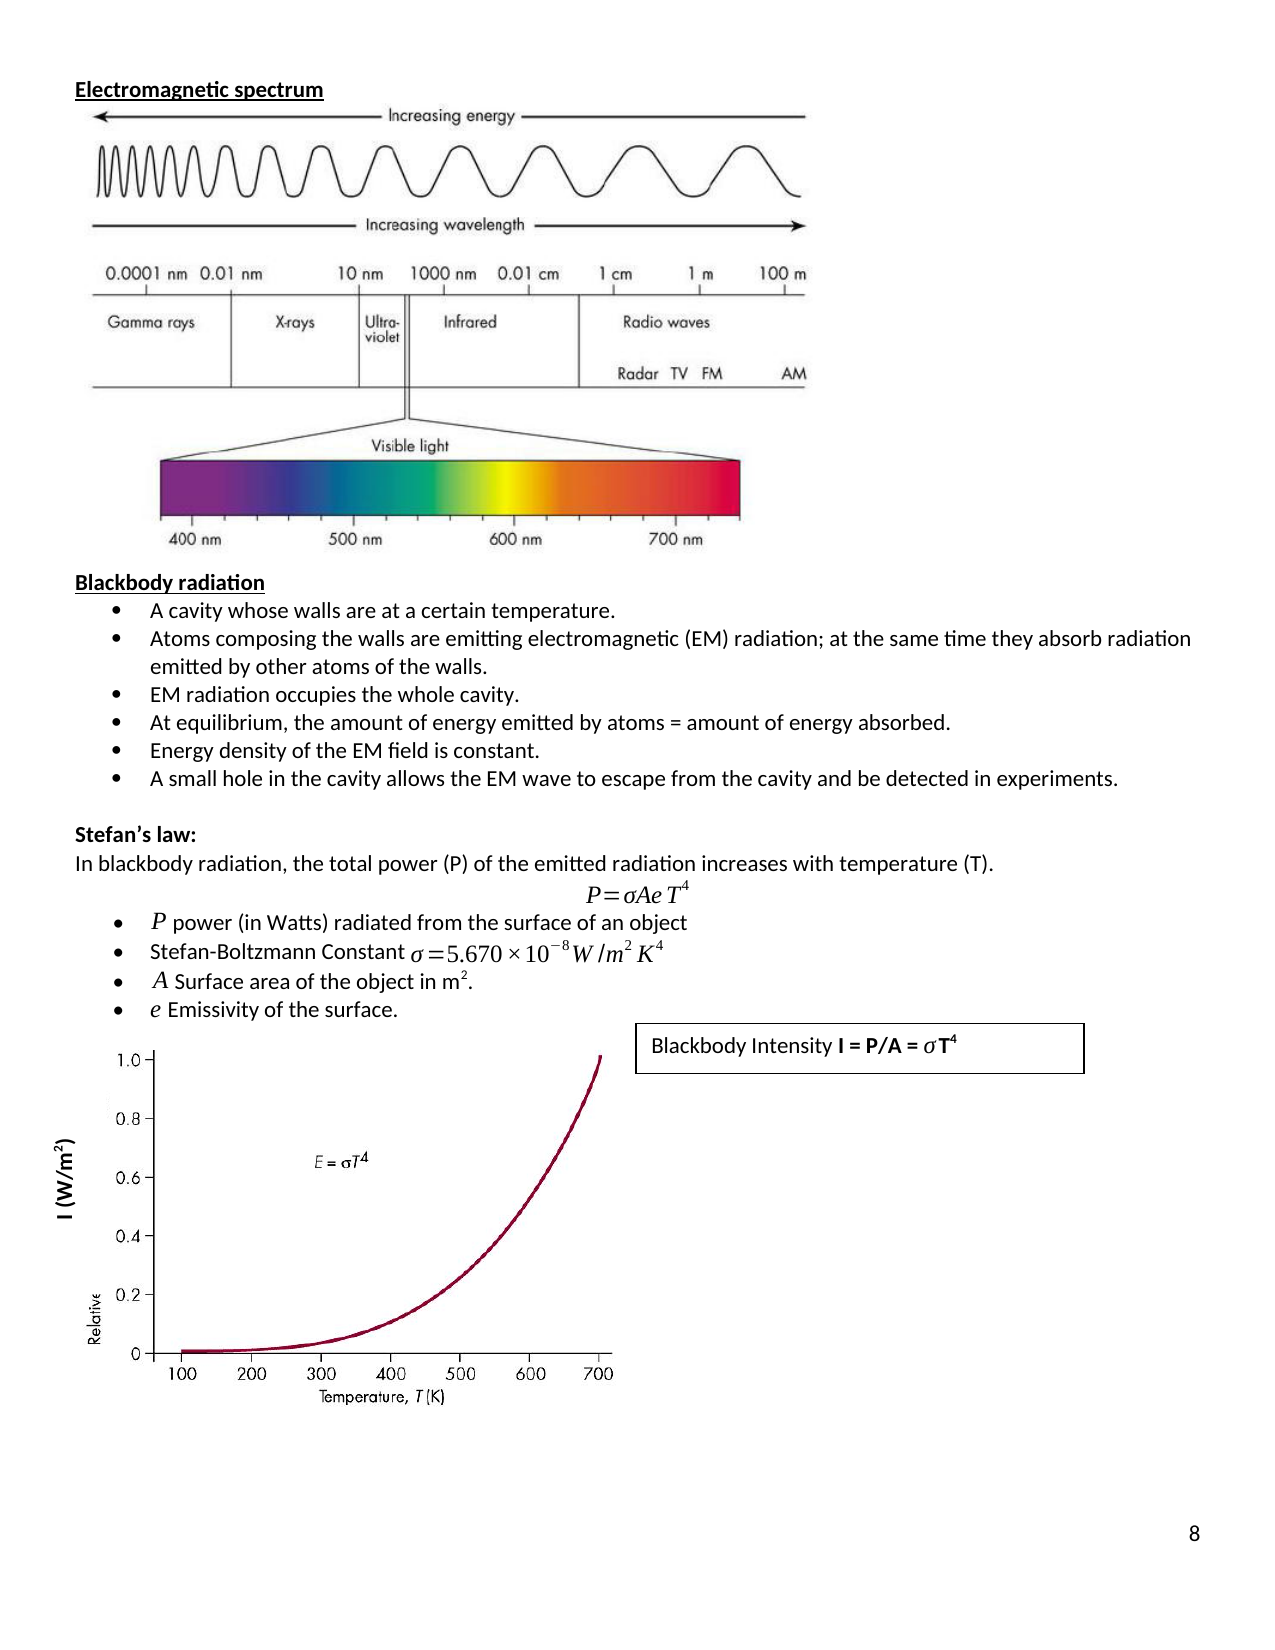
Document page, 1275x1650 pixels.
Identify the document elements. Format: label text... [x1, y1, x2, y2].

list Stefan-Boltzmann Constant [112, 936, 1200, 967]
text Blackbody radiation [75, 568, 1200, 596]
list Emissivity of the surface. [112, 995, 1200, 1023]
list EM radiation occupies the whole cavity. [112, 681, 1200, 708]
list Energy density of the EM field is constant. [112, 737, 1200, 764]
list Surface area of the object in m2. [112, 967, 1200, 995]
text In blackbody radiation, the total power (P) of the emitted radiation increases with temperature (T). [75, 849, 1200, 877]
text Electromagnetic spectrum [75, 75, 1200, 103]
list Atoms composing the walls are emitting electromagnetic (EM) radiation; at the same time they absorb radiation emitted by other atoms of the walls. [112, 624, 1200, 681]
list A small hole in the cavity allows the EM wave to escape from the cavity and be detected in experiments. [112, 764, 1200, 793]
list power (in Watts) radiated from the surface of an object [112, 908, 1200, 936]
picture [75, 1023, 622, 1434]
list At equilibrium, the amount of energy emitted by atoms = amount of energy absorbed. [112, 708, 1200, 737]
list A cavity whose walls are at a certain temperature. [112, 596, 1200, 624]
picture [75, 103, 816, 569]
text Stefan’s law: [75, 821, 1200, 849]
